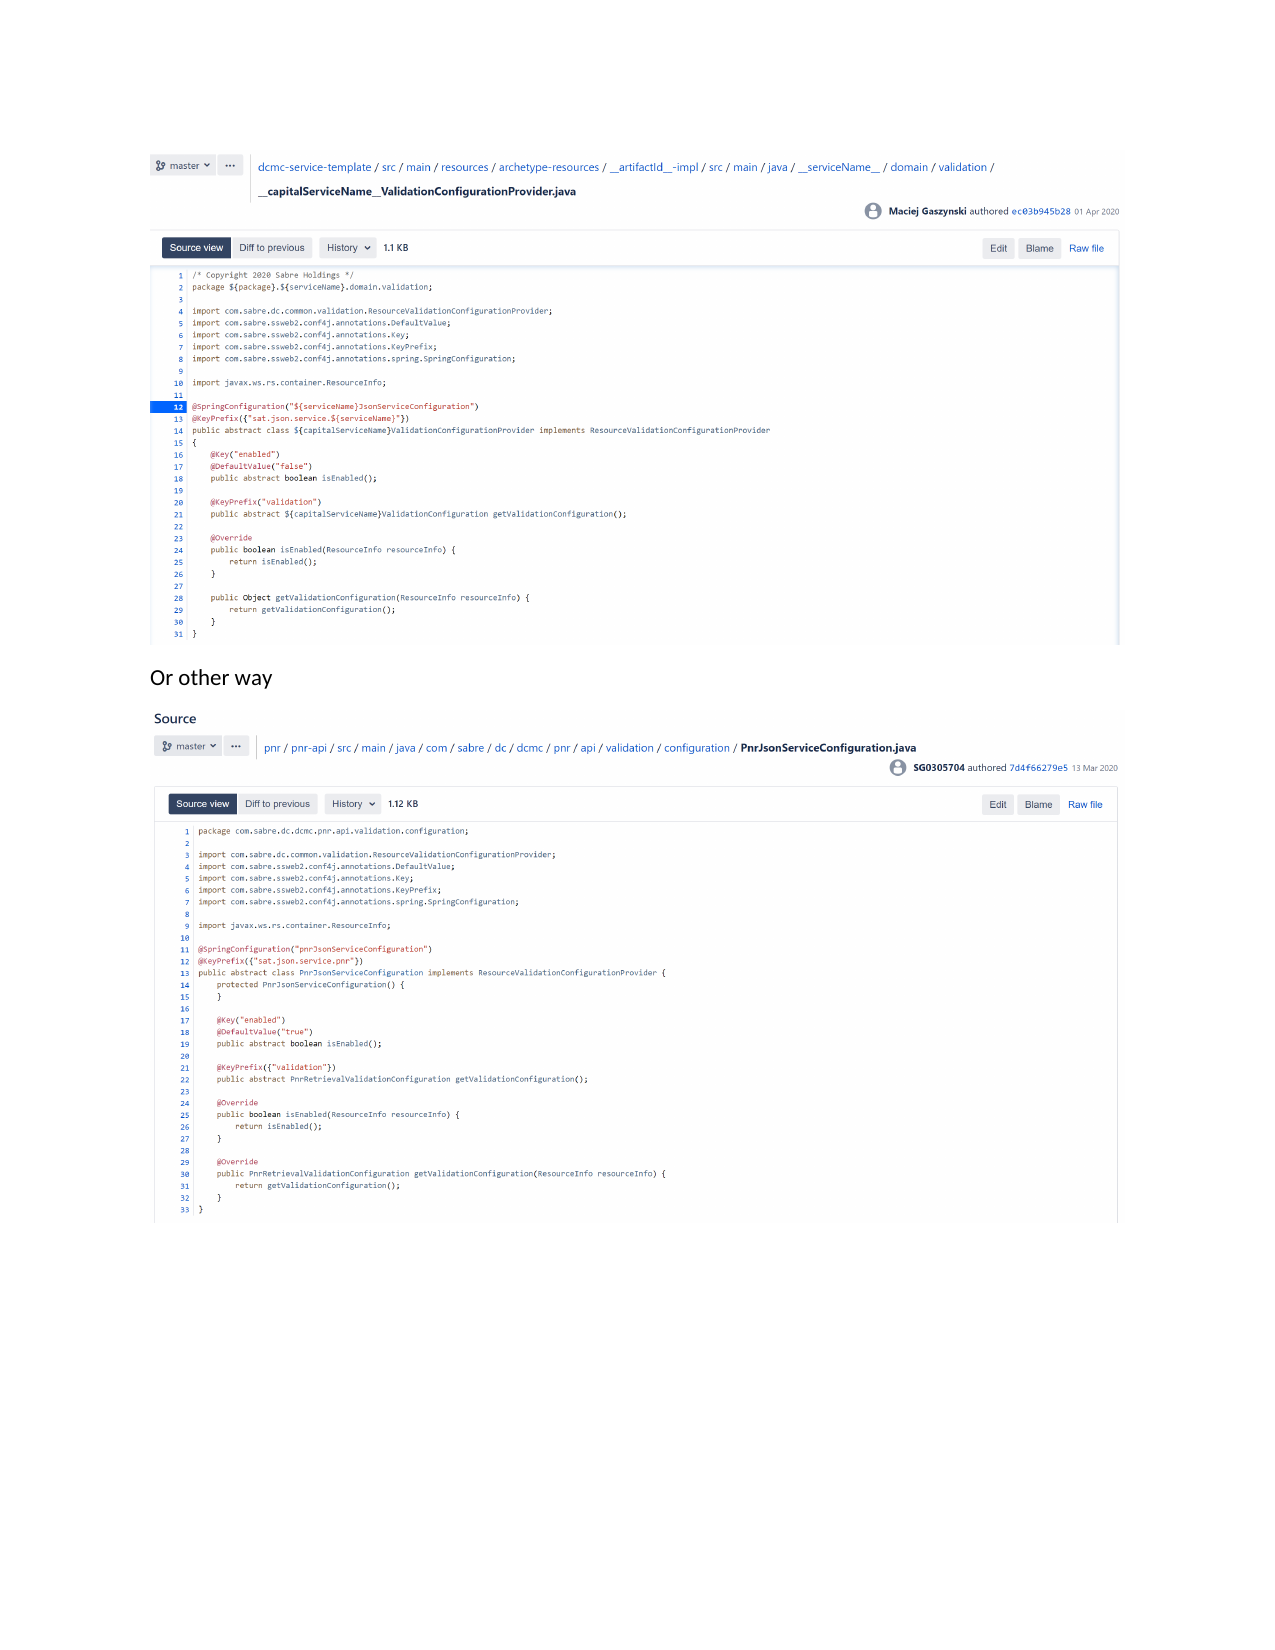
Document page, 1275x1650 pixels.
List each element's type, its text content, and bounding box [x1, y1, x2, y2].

picture [150, 150, 1125, 645]
text Or other way [150, 663, 1125, 691]
picture [150, 710, 1125, 1223]
